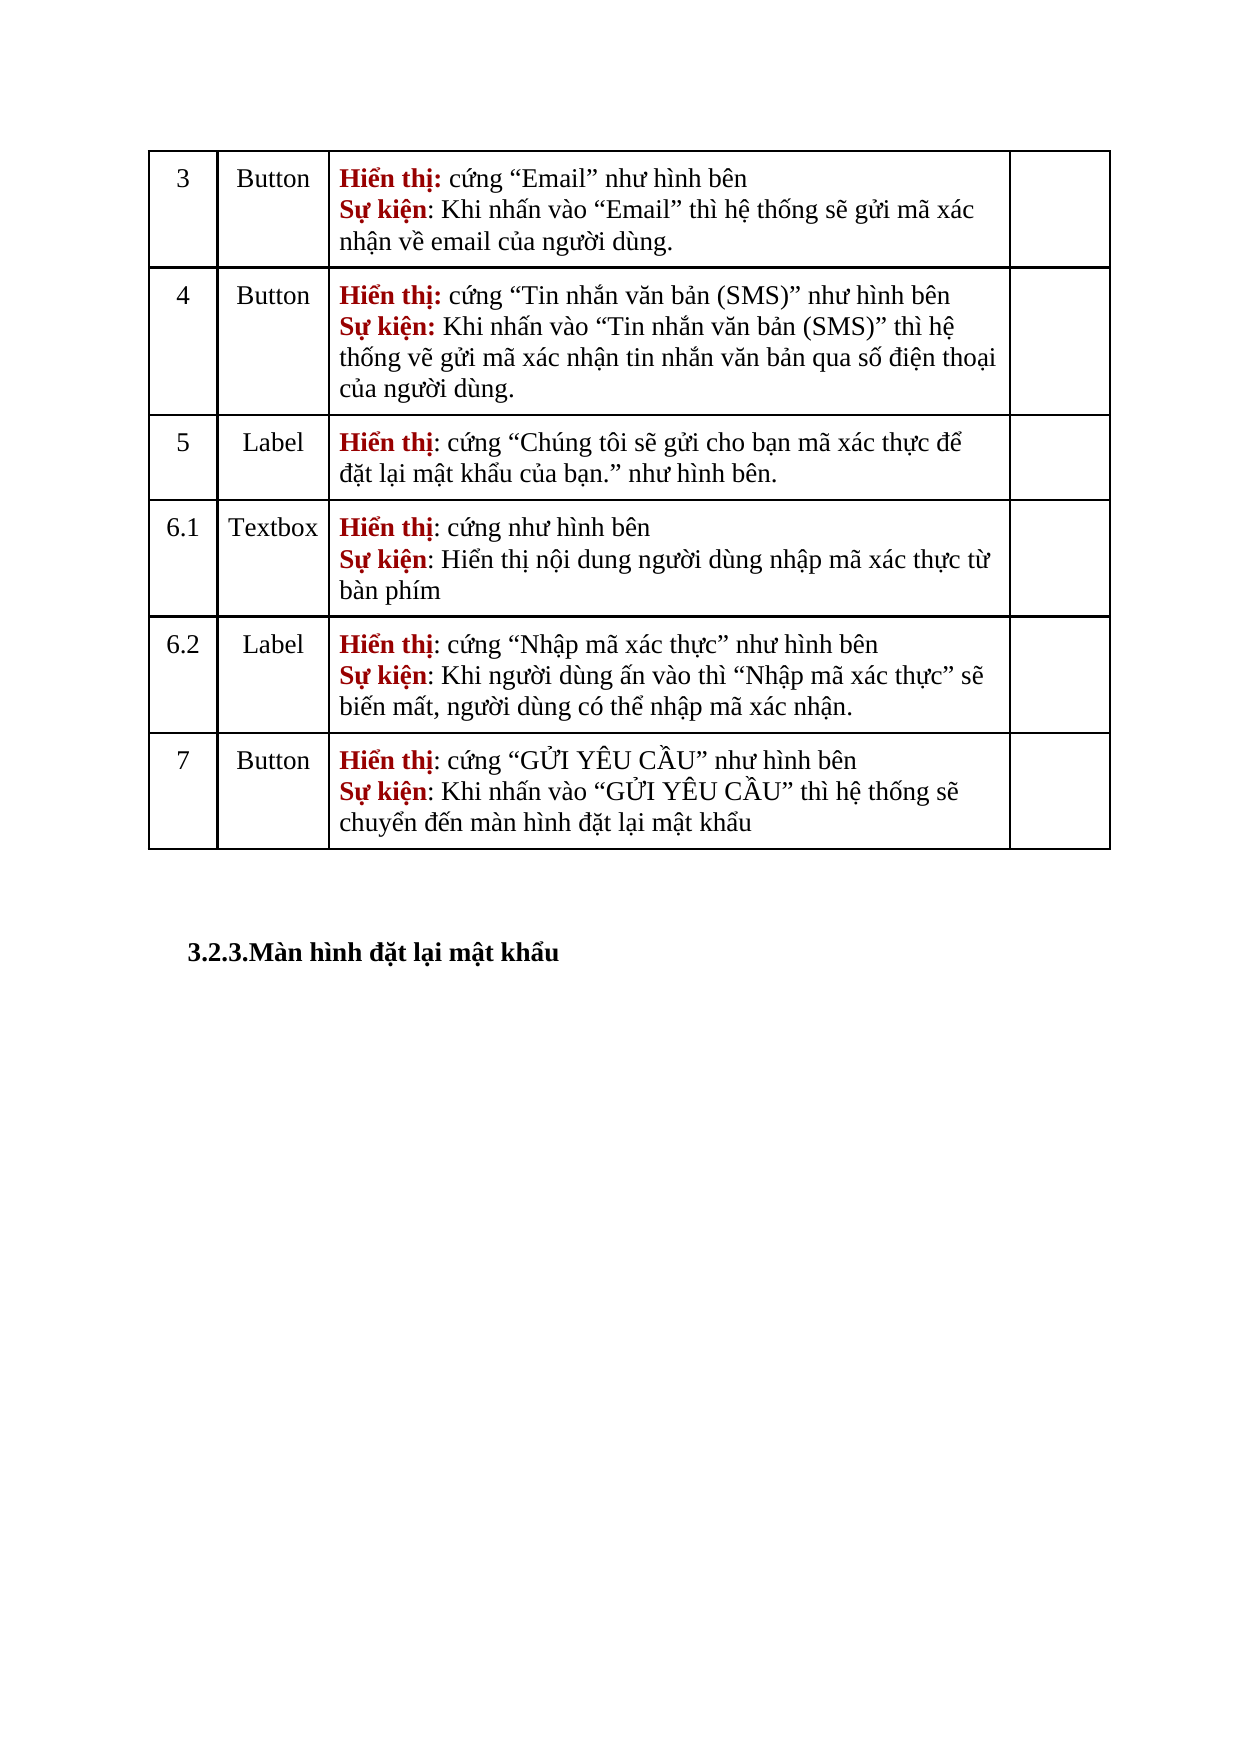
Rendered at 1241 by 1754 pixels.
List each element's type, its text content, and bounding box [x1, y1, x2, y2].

table_cell [1011, 416, 1109, 499]
table_cell 7 [150, 734, 216, 848]
table_cell [1011, 501, 1109, 615]
table_cell 5 [150, 416, 216, 499]
table_cell Label [219, 618, 328, 732]
table_cell [1011, 618, 1109, 732]
table_cell Hiển thị: cứng “Tin nhắn văn bản (SMS)” như hình bên Sự kiện: Khi nhấn vào “Tin nhắn văn bản (SMS)” thì hệ thống vẽ gửi mã xác nhận tin nhắn văn bản qua số điện thoại của người dùng. [330, 269, 1009, 414]
table_cell Button [219, 152, 328, 266]
table_cell 4 [150, 269, 216, 414]
table_cell Hiển thị: cứng “GỬI YÊU CẦU” như hình bên Sự kiện: Khi nhấn vào “GỬI YÊU CẦU” thì hệ thống sẽ chuyển đến màn hình đặt lại mật khẩu [330, 734, 1009, 848]
table_cell [1011, 152, 1109, 266]
table_cell 6.1 [150, 501, 216, 615]
table_cell Button [219, 734, 328, 848]
table_cell 3 [150, 152, 216, 266]
table_cell Hiển thị: cứng “Chúng tôi sẽ gửi cho bạn mã xác thực để đặt lại mật khẩu của bạn.” như hình bên. [330, 416, 1009, 499]
table_cell [1011, 269, 1109, 414]
text 3.2.3.Màn hình đặt lại mật khẩu [187, 936, 1090, 967]
table_cell Hiển thị: cứng như hình bên Sự kiện: Hiển thị nội dung người dùng nhập mã xác thực từ bàn phím [330, 501, 1009, 615]
table_cell Label [219, 416, 328, 499]
table_cell Hiển thị: cứng “Email” như hình bên Sự kiện: Khi nhấn vào “Email” thì hệ thống sẽ gửi mã xác nhận về email của người dùng. [330, 152, 1009, 266]
table_cell Button [219, 269, 328, 414]
table_cell Hiển thị: cứng “Nhập mã xác thực” như hình bên Sự kiện: Khi người dùng ấn vào thì “Nhập mã xác thực” sẽ biến mất, người dùng có thể nhập mã xác nhận. [330, 618, 1009, 732]
table_cell Textbox [219, 501, 328, 615]
table_cell [1011, 734, 1109, 848]
table_cell 6.2 [150, 618, 216, 732]
